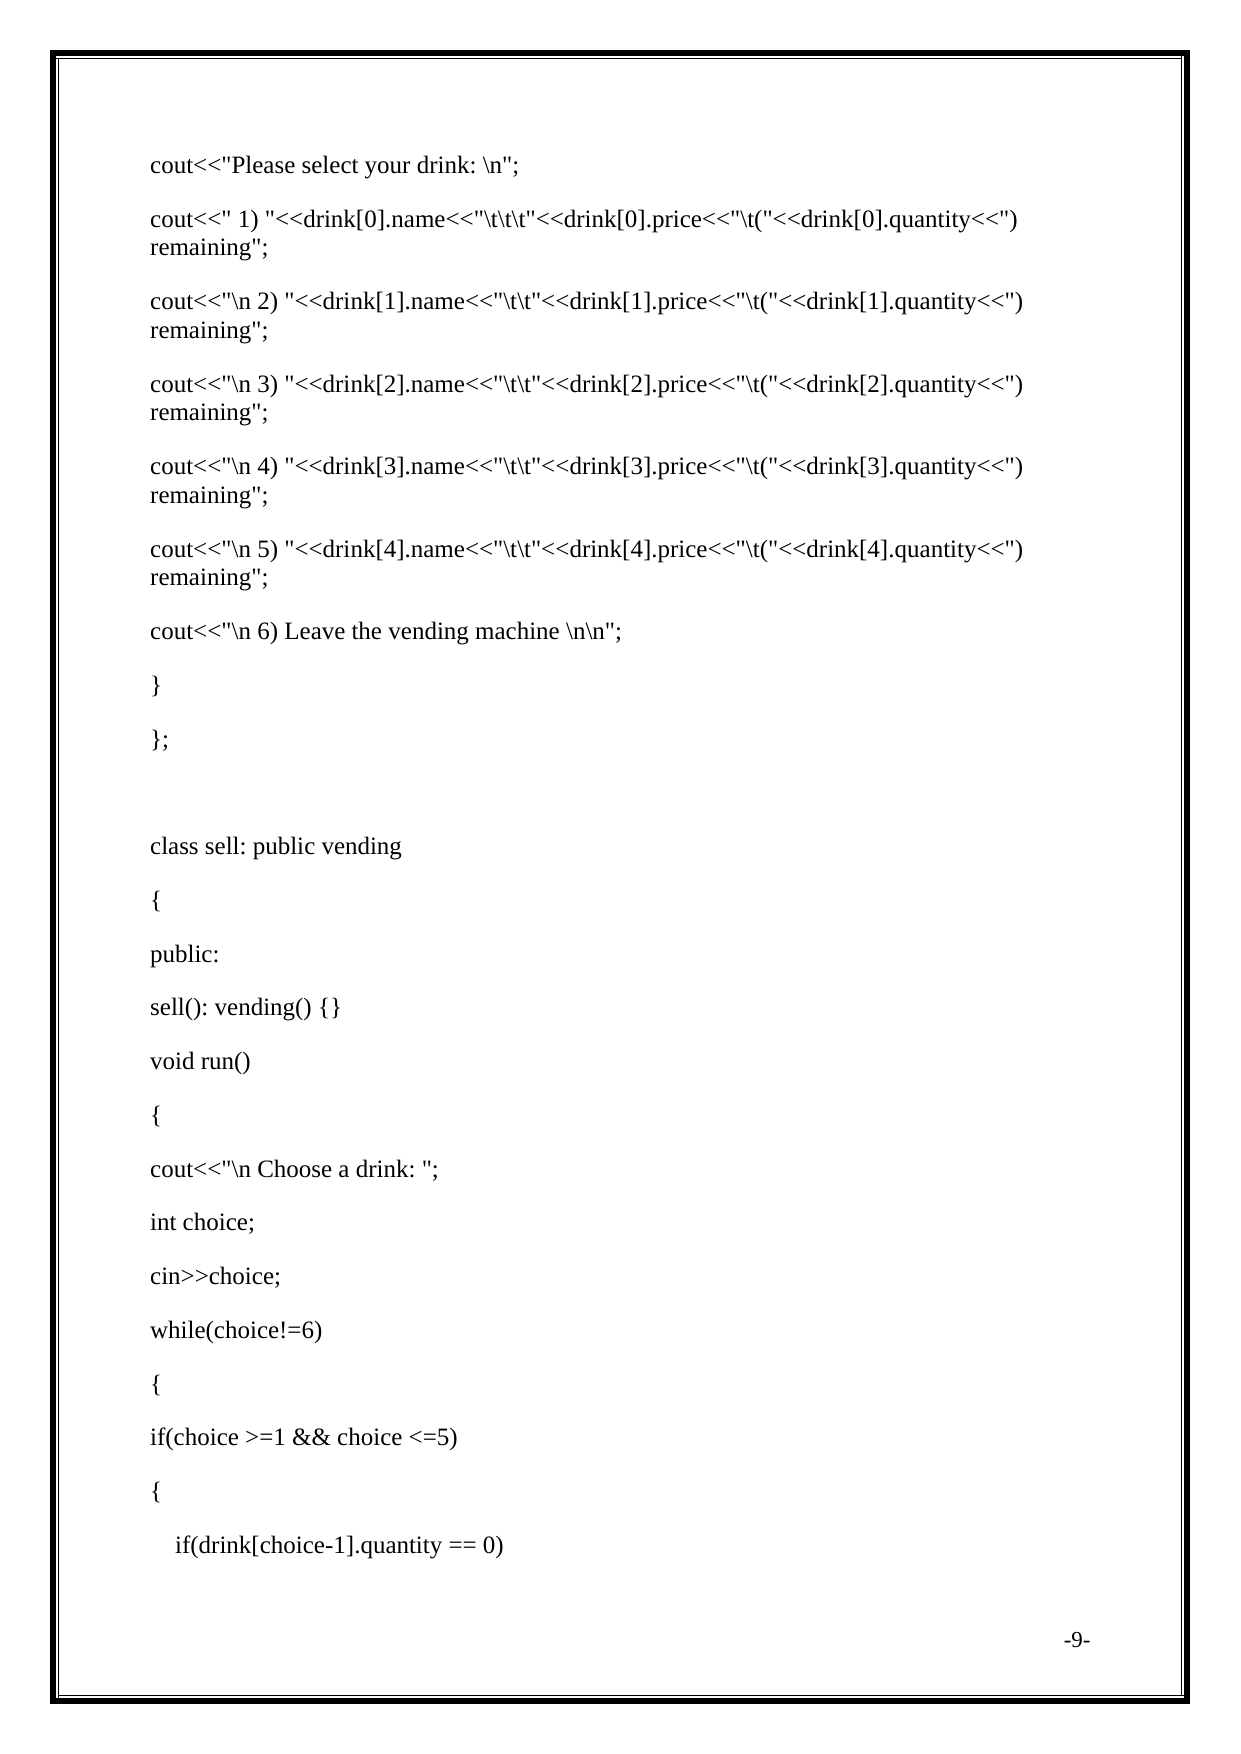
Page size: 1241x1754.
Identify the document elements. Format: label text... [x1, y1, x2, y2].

text class sell: public vending [150, 831, 1090, 860]
text cout<<"\n 2) "<<drink[1].name<<"\t\t"<<drink[1].price<<"\t("<<drink[1].quantity<<") remaining"; [150, 286, 1090, 344]
text cout<<"\n 5) "<<drink[4].name<<"\t\t"<<drink[4].price<<"\t("<<drink[4].quantity<<") remaining"; [150, 534, 1090, 591]
text while(choice!=6) [150, 1315, 1090, 1344]
text void run() [150, 1046, 1090, 1075]
text cin>>choice; [150, 1261, 1090, 1290]
text { [150, 1369, 1090, 1397]
text sell(): vending() {} [150, 992, 1090, 1021]
text cout<<"\n 4) "<<drink[3].name<<"\t\t"<<drink[3].price<<"\t("<<drink[3].quantity<<") remaining"; [150, 451, 1090, 509]
text cout<<"\n 3) "<<drink[2].name<<"\t\t"<<drink[2].price<<"\t("<<drink[2].quantity<<") remaining"; [150, 369, 1090, 426]
text public: [150, 939, 1090, 967]
text int choice; [150, 1207, 1090, 1236]
text }; [150, 724, 1090, 752]
text cout<<"\n 6) Leave the vending machine \n\n"; [150, 616, 1090, 645]
text } [150, 670, 1090, 699]
text cout<<"\n Choose a drink: "; [150, 1154, 1090, 1182]
text { [150, 1100, 1090, 1129]
text if(choice >=1 && choice <=5) [150, 1422, 1090, 1451]
text { [150, 1476, 1090, 1505]
text if(drink[choice-1].quantity == 0) [150, 1530, 1090, 1559]
text { [150, 885, 1090, 914]
text cout<<" 1) "<<drink[0].name<<"\t\t\t"<<drink[0].price<<"\t("<<drink[0].quantity<<") remaining"; [150, 204, 1090, 261]
text cout<<"Please select your drink: \n"; [150, 150, 1090, 179]
